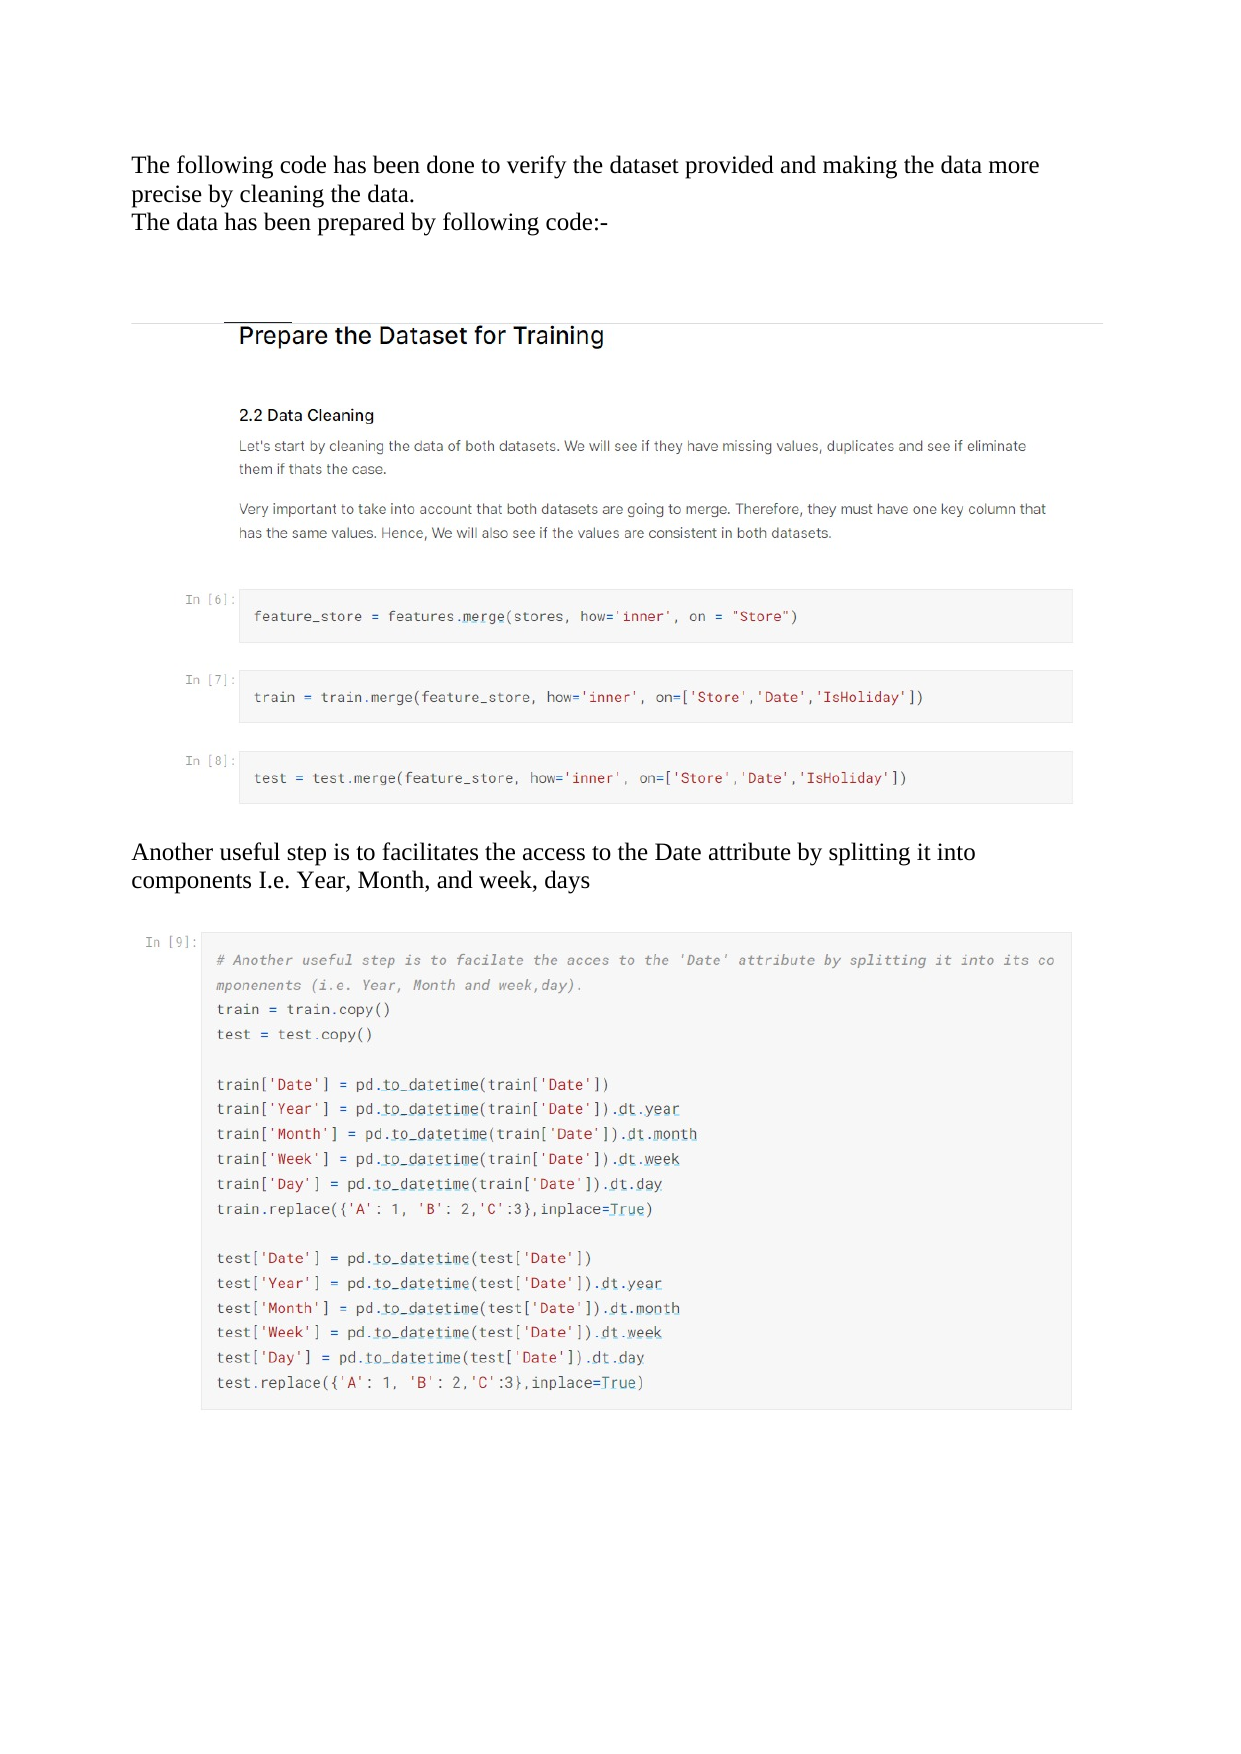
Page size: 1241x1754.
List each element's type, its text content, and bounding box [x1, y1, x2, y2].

picture [131, 322, 1104, 808]
picture [131, 923, 1103, 1427]
text The data has been prepared by following code:- [131, 207, 1103, 236]
text Another useful step is to facilitates the access to the Date attribute by splitting it into components I.e. Year, Month, and week, days [131, 837, 1103, 894]
text The following code has been done to verify the dataset provided and making the data more precise by cleaning the data. [131, 150, 1103, 207]
